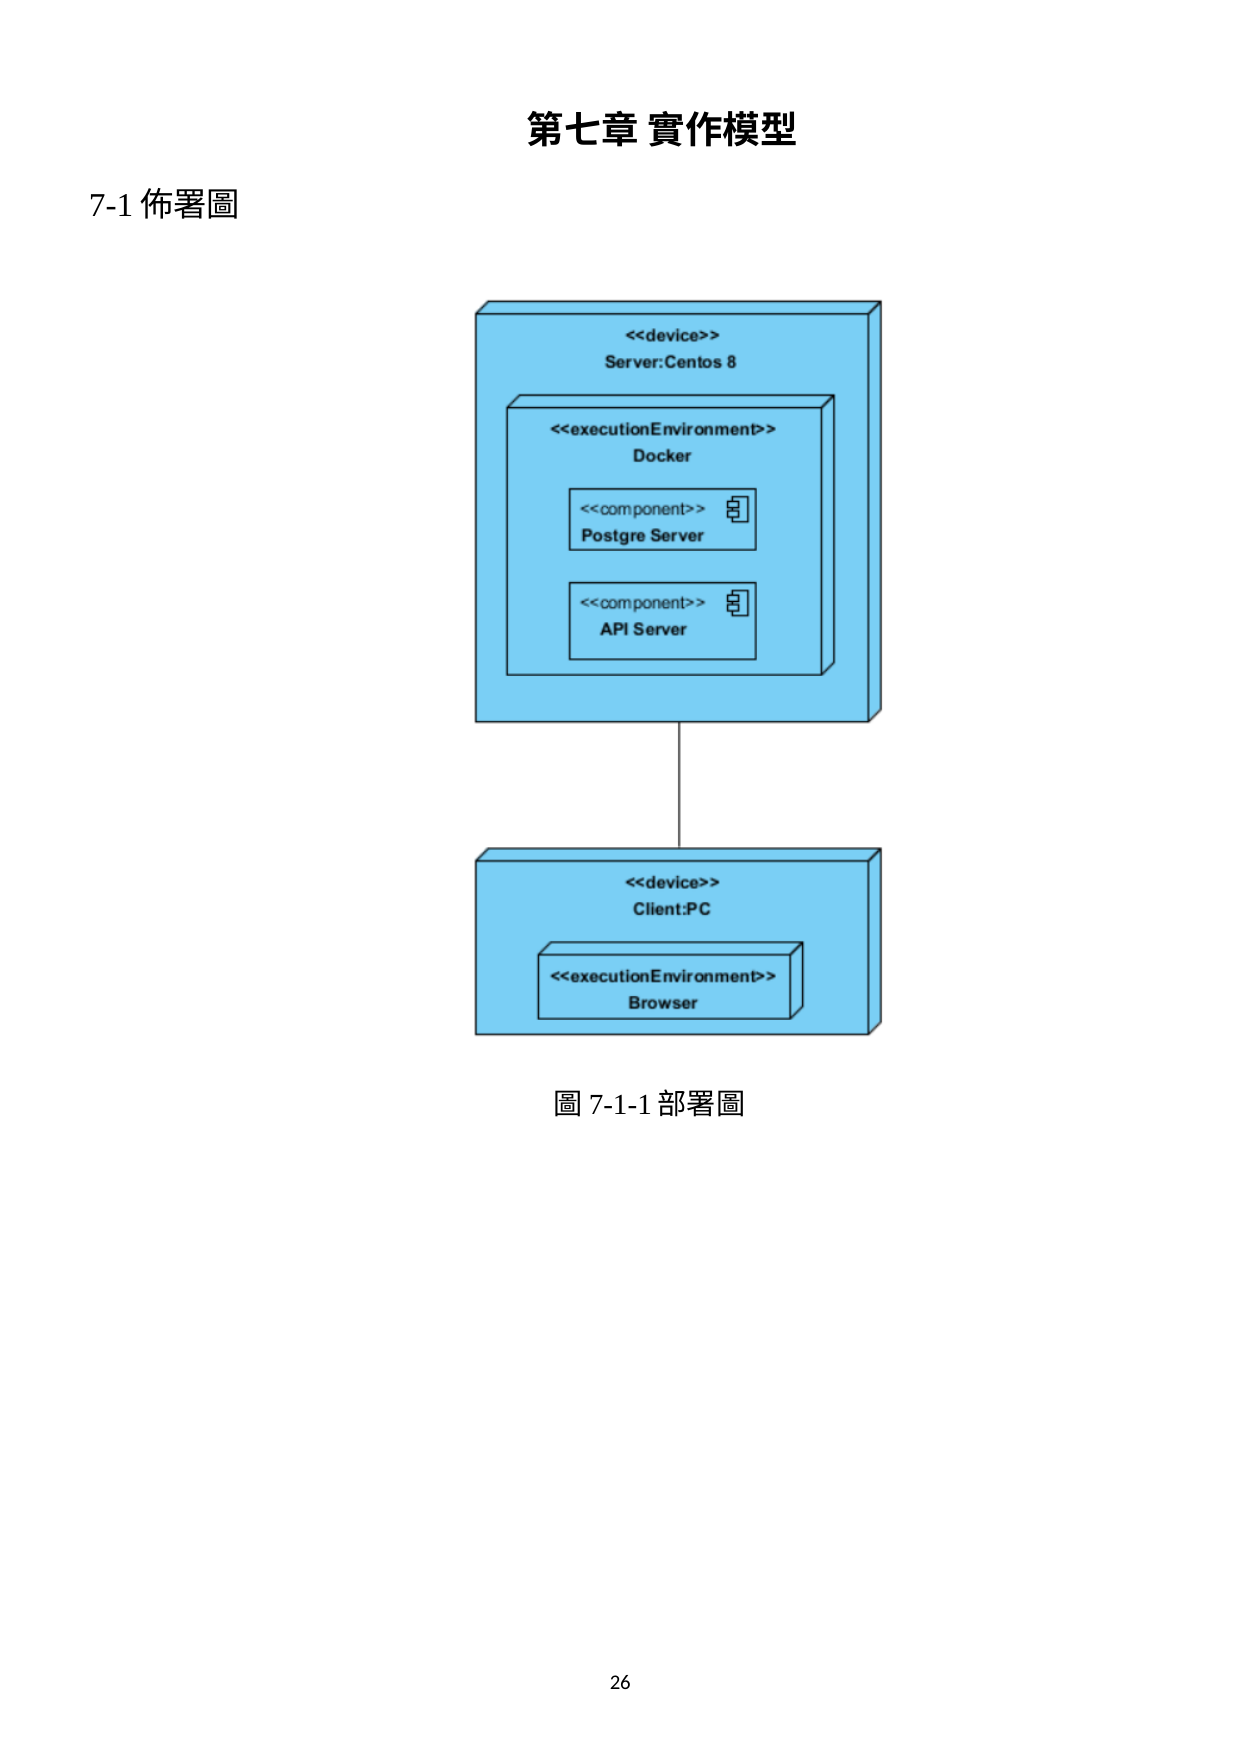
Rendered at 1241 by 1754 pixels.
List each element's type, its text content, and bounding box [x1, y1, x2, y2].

picture [179, 242, 1036, 1060]
text 第七章 實作模型 [89, 89, 1152, 164]
text 7-1佈署圖 [89, 164, 1152, 239]
